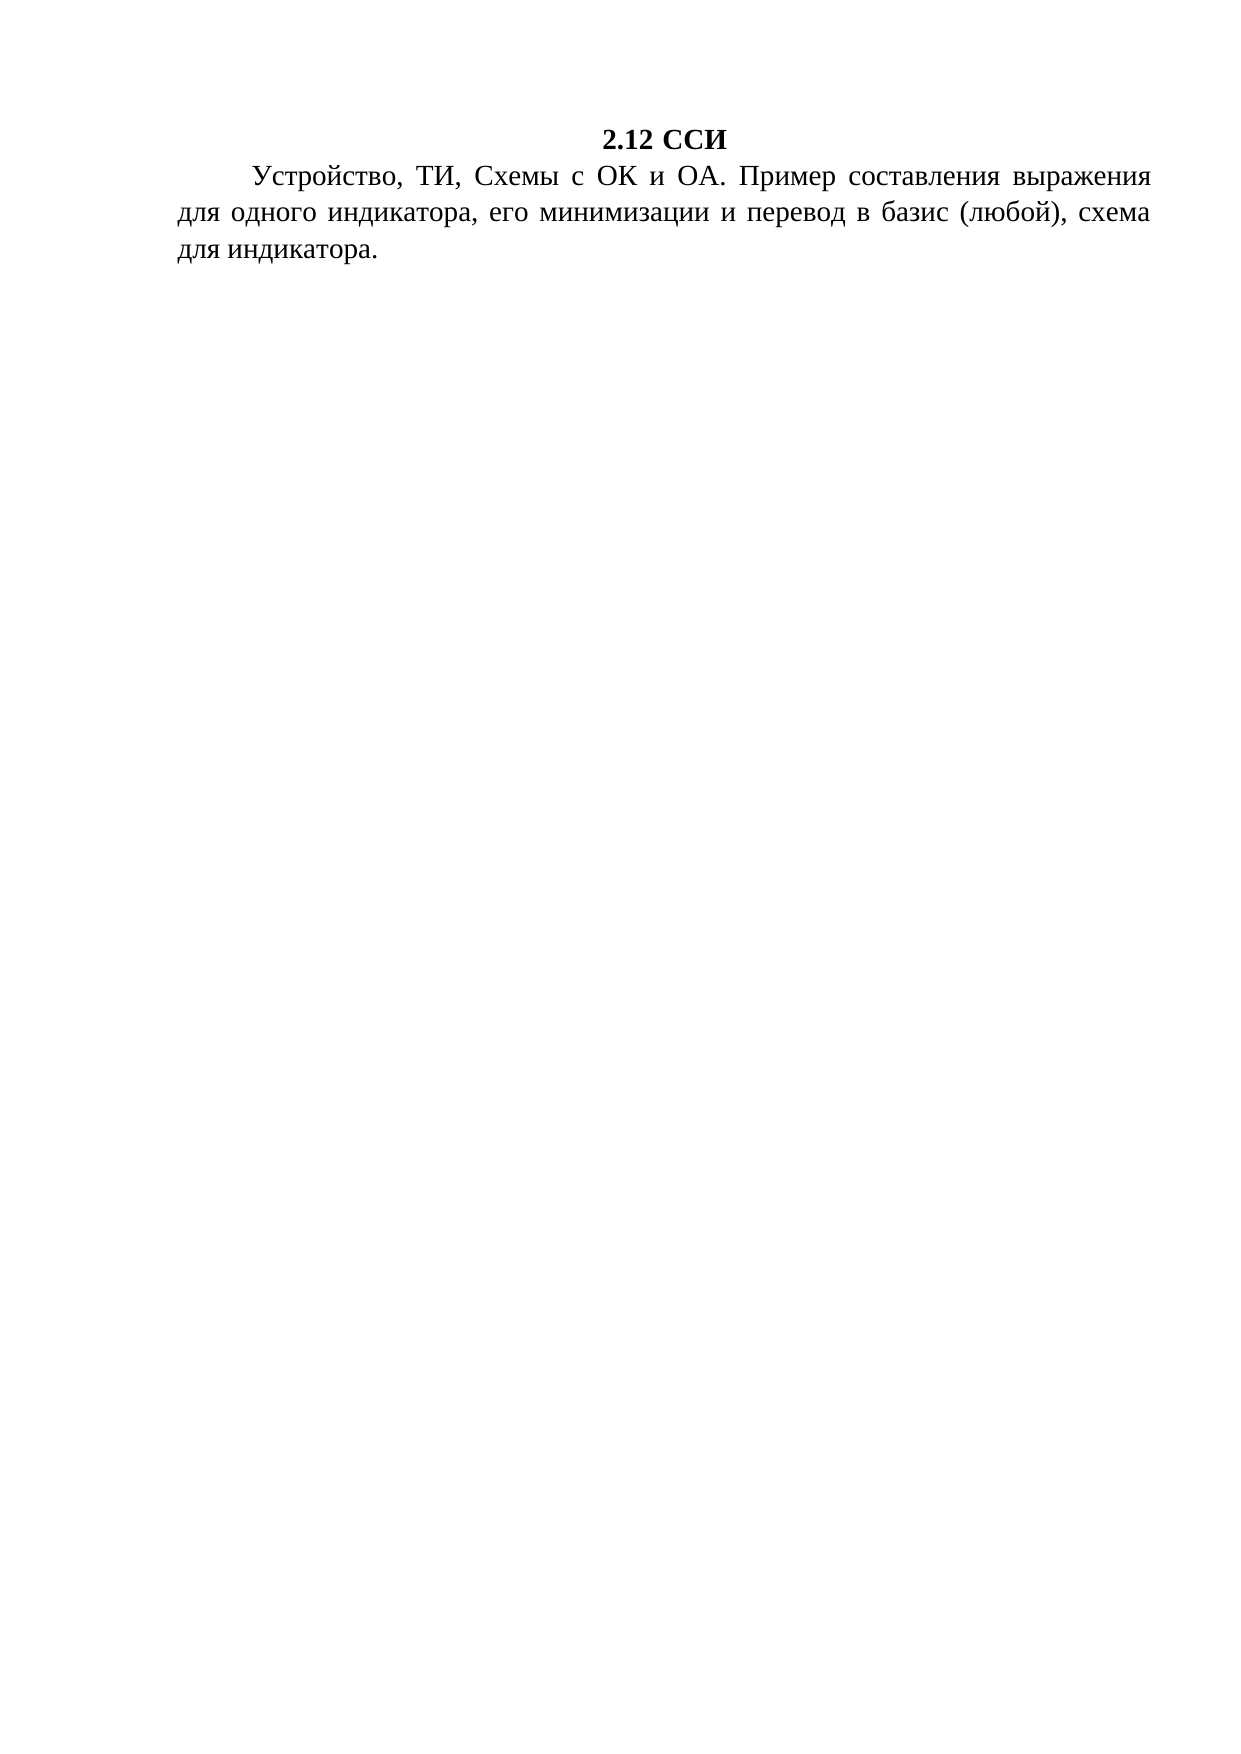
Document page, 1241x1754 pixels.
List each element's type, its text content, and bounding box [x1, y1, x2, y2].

text Устройство, ТИ, Схемы с ОК и ОА. Пример составления выражения для одного индикатора, его минимизации и перевод в базис (любой), схема для индикатора. [177, 158, 1152, 264]
subtitle ССИ [177, 122, 1152, 156]
